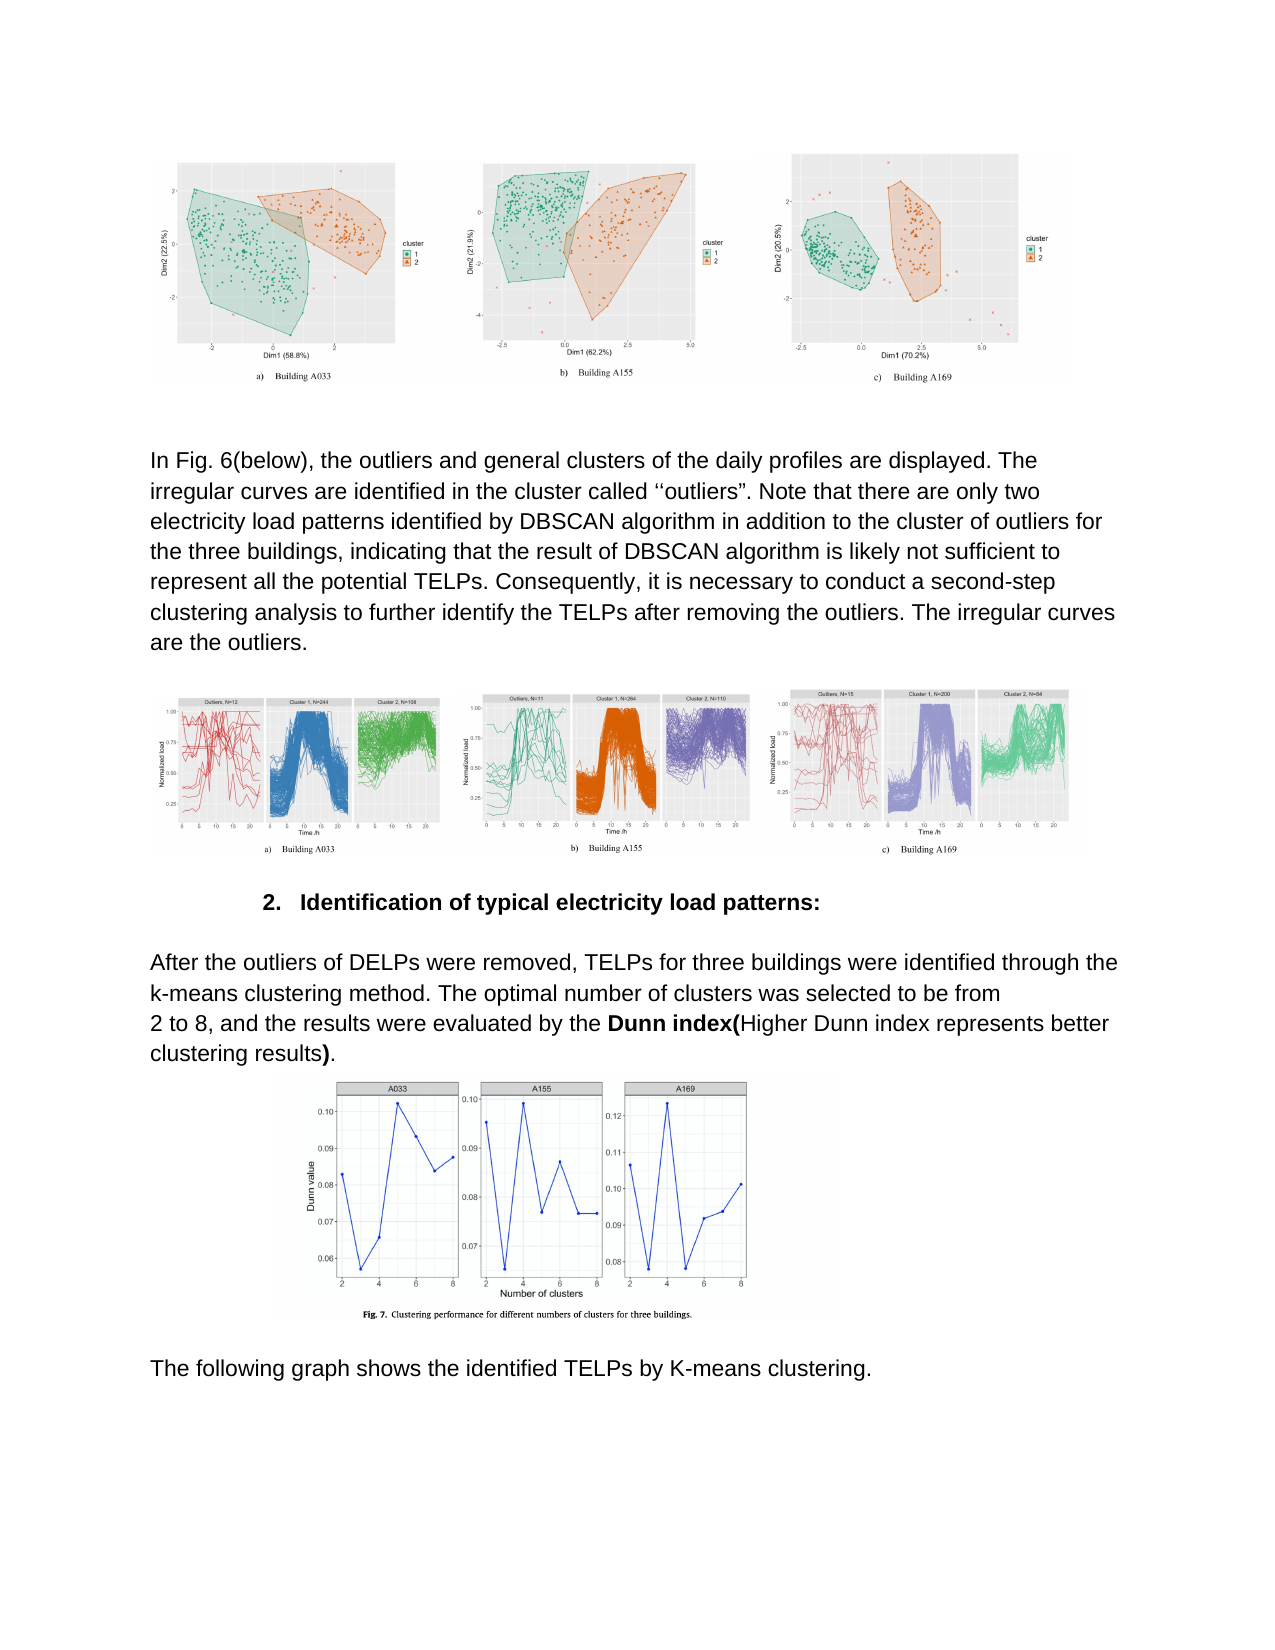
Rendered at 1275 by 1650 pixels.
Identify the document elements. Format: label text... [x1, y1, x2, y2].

text The following graph shows the identified TELPs by K-means clustering. [150, 1355, 1125, 1381]
list Identification of typical electricity load patterns: [262, 889, 1125, 915]
picture [150, 150, 1066, 384]
text 2 to 8, and the results were evaluated by the Dunn index(Higher Dunn index represents better clustering results). [150, 1010, 1125, 1066]
text In Fig. 6(below), the outliers and general clusters of the daily profiles are displayed. The irregular curves are identified in the cluster called ‘‘outliers”. Note that there are only two electricity load patterns identified by DBSCAN algorithm in addition to the cluster of outliers for the three buildings, indicating that the result of DBSCAN algorithm is likely not sufficient to represent all the potential TELPs. Consequently, it is necessary to conduct a second-step clustering analysis to further identify the TELPs after removing the outliers. The irregular curves are the outliers. [150, 447, 1125, 655]
text After the outliers of DELPs were removed, TELPs for three buildings were identified through the k-means clustering method. The optimal number of clusters was selected to be from [150, 949, 1125, 1006]
picture [150, 689, 1086, 855]
picture [271, 1070, 840, 1321]
